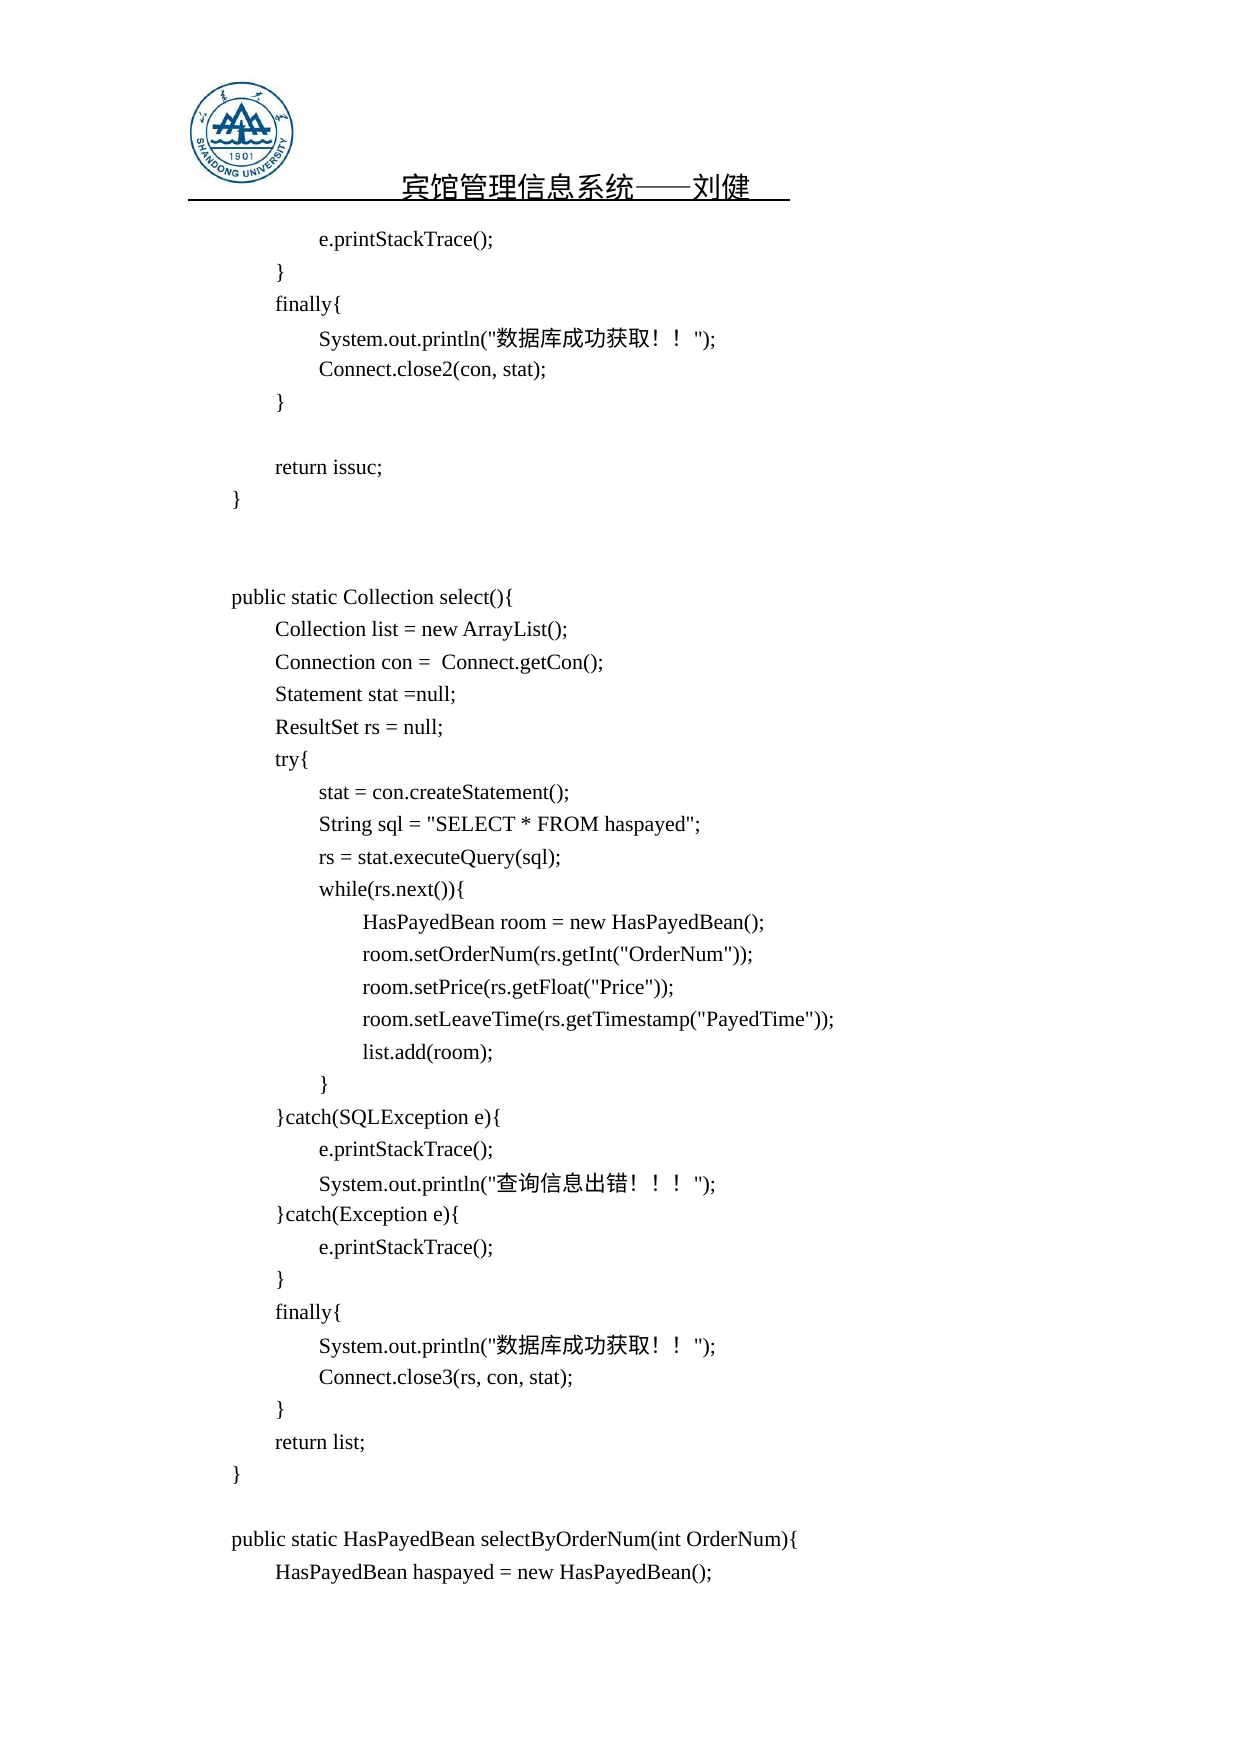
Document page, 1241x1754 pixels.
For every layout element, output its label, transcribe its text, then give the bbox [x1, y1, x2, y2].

text while(rs.next()){ [187, 873, 1053, 905]
text HasPayedBean haspayed = new HasPayedBean(); [187, 1555, 1053, 1588]
text System.out.println("查询信息出错！！！"); [187, 1165, 1053, 1198]
text return list; [187, 1425, 1053, 1458]
text return issuc; [187, 450, 1053, 483]
text list.add(room); [187, 1035, 1053, 1068]
text System.out.println("数据库成功获取！！"); [187, 1328, 1053, 1360]
text try{ [187, 743, 1053, 775]
text }catch(Exception e){ [187, 1198, 1053, 1230]
text Connection con = Connect.getCon(); [187, 645, 1053, 678]
text e.printStackTrace(); [187, 1230, 1053, 1263]
text room.setLeaveTime(rs.getTimestamp("PayedTime")); [187, 1003, 1053, 1035]
text room.setOrderNum(rs.getInt("OrderNum")); [187, 938, 1053, 970]
text Collection list = new ArrayList(); [187, 613, 1053, 645]
text ResultSet rs = null; [187, 710, 1053, 743]
text Connect.close2(con, stat); [187, 353, 1053, 385]
text rs = stat.executeQuery(sql); [187, 840, 1053, 873]
text HasPayedBean room = new HasPayedBean(); [187, 905, 1053, 938]
text } [187, 1458, 1053, 1490]
text }catch(SQLException e){ [187, 1100, 1053, 1133]
text finally{ [187, 288, 1053, 320]
text finally{ [187, 1295, 1053, 1328]
picture [183, 76, 300, 189]
text } [187, 385, 1053, 418]
text } [187, 1068, 1053, 1100]
text room.setPrice(rs.getFloat("Price")); [187, 970, 1053, 1003]
text } [187, 1263, 1053, 1295]
text Statement stat =null; [187, 678, 1053, 710]
text public static HasPayedBean selectByOrderNum(int OrderNum){ [187, 1523, 1053, 1555]
text String sql = "SELECT * FROM haspayed"; [187, 808, 1053, 840]
text e.printStackTrace(); [187, 223, 1053, 255]
text } [187, 483, 1053, 515]
text } [187, 1393, 1053, 1425]
text Connect.close3(rs, con, stat); [187, 1360, 1053, 1393]
text System.out.println("数据库成功获取！！"); [187, 320, 1053, 353]
text e.printStackTrace(); [187, 1133, 1053, 1165]
text public static Collection select(){ [187, 580, 1053, 613]
text stat = con.createStatement(); [187, 775, 1053, 808]
text } [187, 255, 1053, 288]
